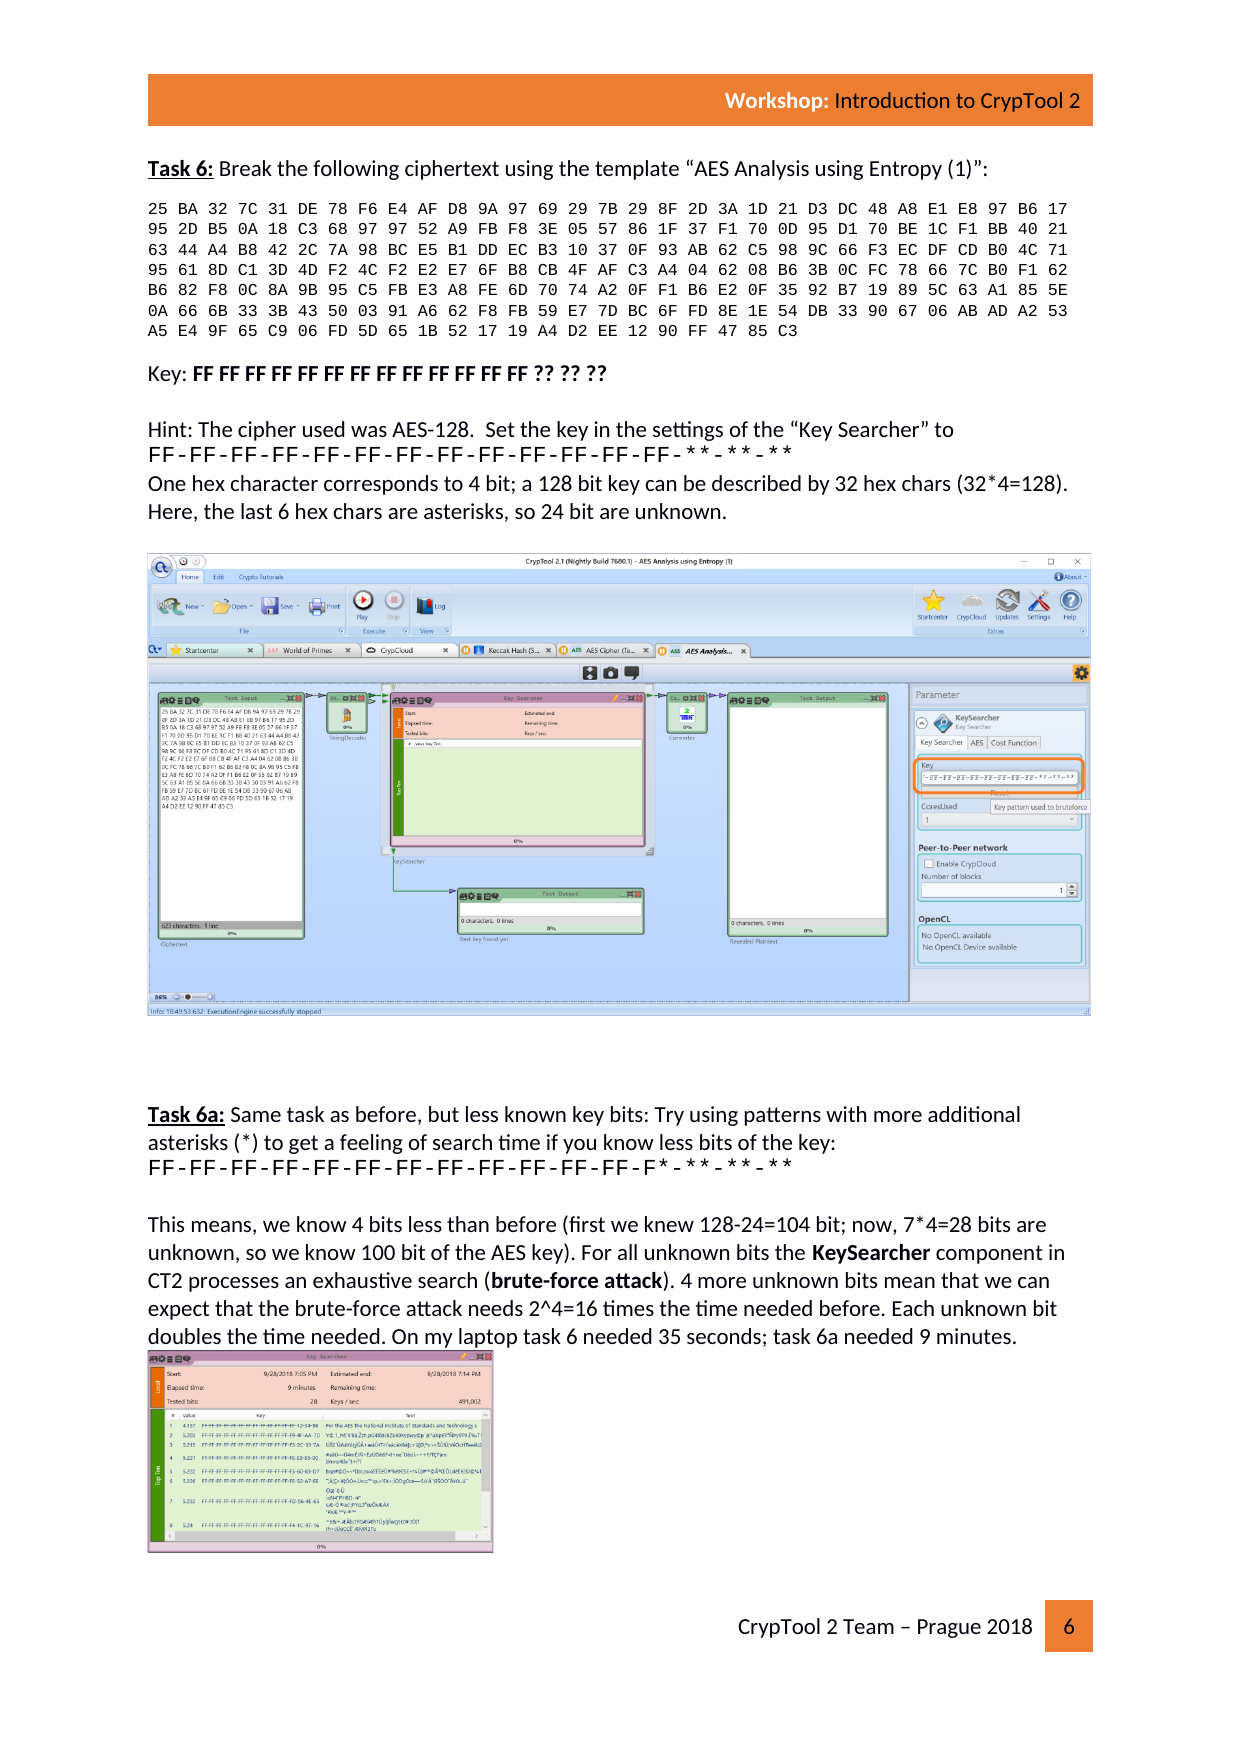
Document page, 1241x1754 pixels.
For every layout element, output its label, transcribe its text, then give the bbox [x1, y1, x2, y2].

text Task 6a: Same task as before, but less known key bits: Try using patterns with more additional asterisks (*) to get a feeling of search time if you know less bits of the key: [148, 1100, 1093, 1156]
text One hex character corresponds to 4 bit; a 128 bit key can be described by 32 hex chars (32*4=128). Here, the last 6 hex chars are asterisks, so 24 bit are unknown. [148, 469, 1093, 526]
text Key: FF FF FF FF FF FF FF FF FF FF FF FF FF ?? ?? ?? [148, 359, 1093, 387]
text Hint: The cipher used was AES-128. Set the key in the settings of the “Key Searcher” to [148, 416, 1093, 443]
text 25 BA 32 7C 31 DE 78 F6 E4 AF D8 9A 97 69 29 7B 29 8F 2D 3A 1D 21 D3 DC 48 A8 E1 E8 97 B6 17 95 2D B5 0A 18 C3 68 97 97 52 A9 FB F8 3E 05 57 86 1F 37 F1 70 0D 95 D1 70 BE 1C F1 BB 40 21 63 44 A4 B8 42 2C 7A 98 BC E5 B1 DD EC B3 10 37 0F 93 AB 62 C5 98 9C 66 F3 EC DF CD B0 4C 71 95 61 8D C1 3D 4D F2 4C F2 E2 E7 6F B8 CB 4F AF C3 A4 04 62 08 B6 3B 0C FC 78 66 7C B0 F1 62 B6 82 F8 0C 8A 9B 95 C5 FB E3 A8 FE 6D 70 74 A2 0F F1 B6 E2 0F 35 92 B7 19 89 5C 63 A1 85 5E 0A 66 6B 33 3B 43 50 03 91 A6 62 F8 FB 59 E7 7D BC 6F FD 8E 1E 54 DB 33 90 67 06 AB AD A2 53 A5 E4 9F 65 C9 06 FD 5D 65 1B 52 17 19 A4 D2 EE 12 90 FF 47 85 C3 [148, 201, 1093, 341]
picture [147, 1350, 494, 1553]
picture [147, 553, 1091, 1016]
text FF-FF-FF-FF-FF-FF-FF-FF-FF-FF-FF-FF-F*-**-**-** [148, 1156, 1093, 1182]
text FF-FF-FF-FF-FF-FF-FF-FF-FF-FF-FF-FF-FF-**-**-** [148, 443, 1093, 469]
text This means, we know 4 bits less than before (first we knew 128-24=104 bit; now, 7*4=28 bits are unknown, so we know 100 bit of the AES key). For all unknown bits the KeySearcher component in CT2 processes an exhaustive search (brute-force attack). 4 more unknown bits mean that we can expect that the brute-force attack needs 2^4=16 times the time needed before. Each unknown bit doubles the time needed. On my laptop task 6 needed 35 seconds; task 6a needed 9 minutes. [148, 1210, 1093, 1350]
text Task 6: Break the following ciphertext using the template “AES Analysis using Entropy (1)”: [148, 154, 1093, 182]
